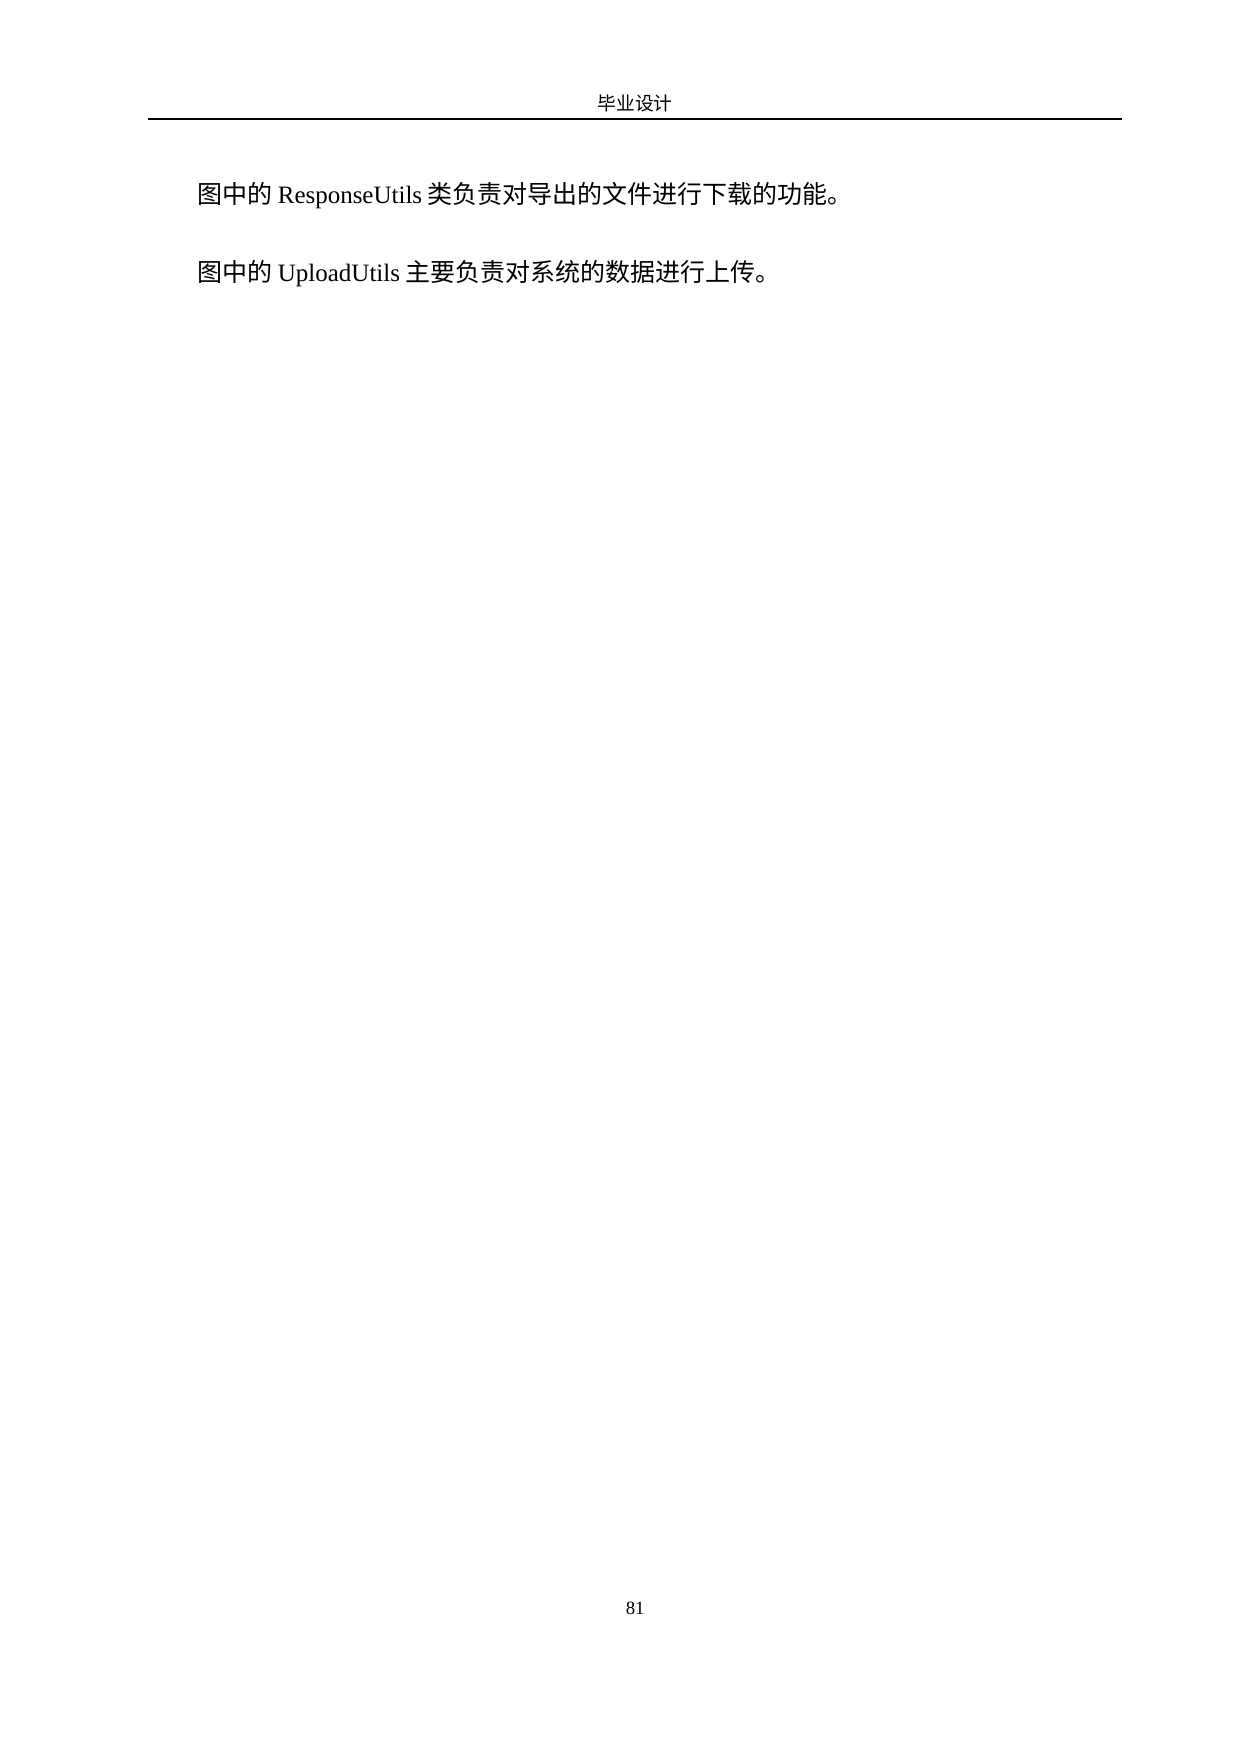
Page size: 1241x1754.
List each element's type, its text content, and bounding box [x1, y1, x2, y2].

text 图中的ResponseUtils类负责对导出的文件进行下载的功能。 [148, 159, 1122, 227]
text 图中的UploadUtils主要负责对系统的数据进行上传。 [148, 236, 1122, 304]
